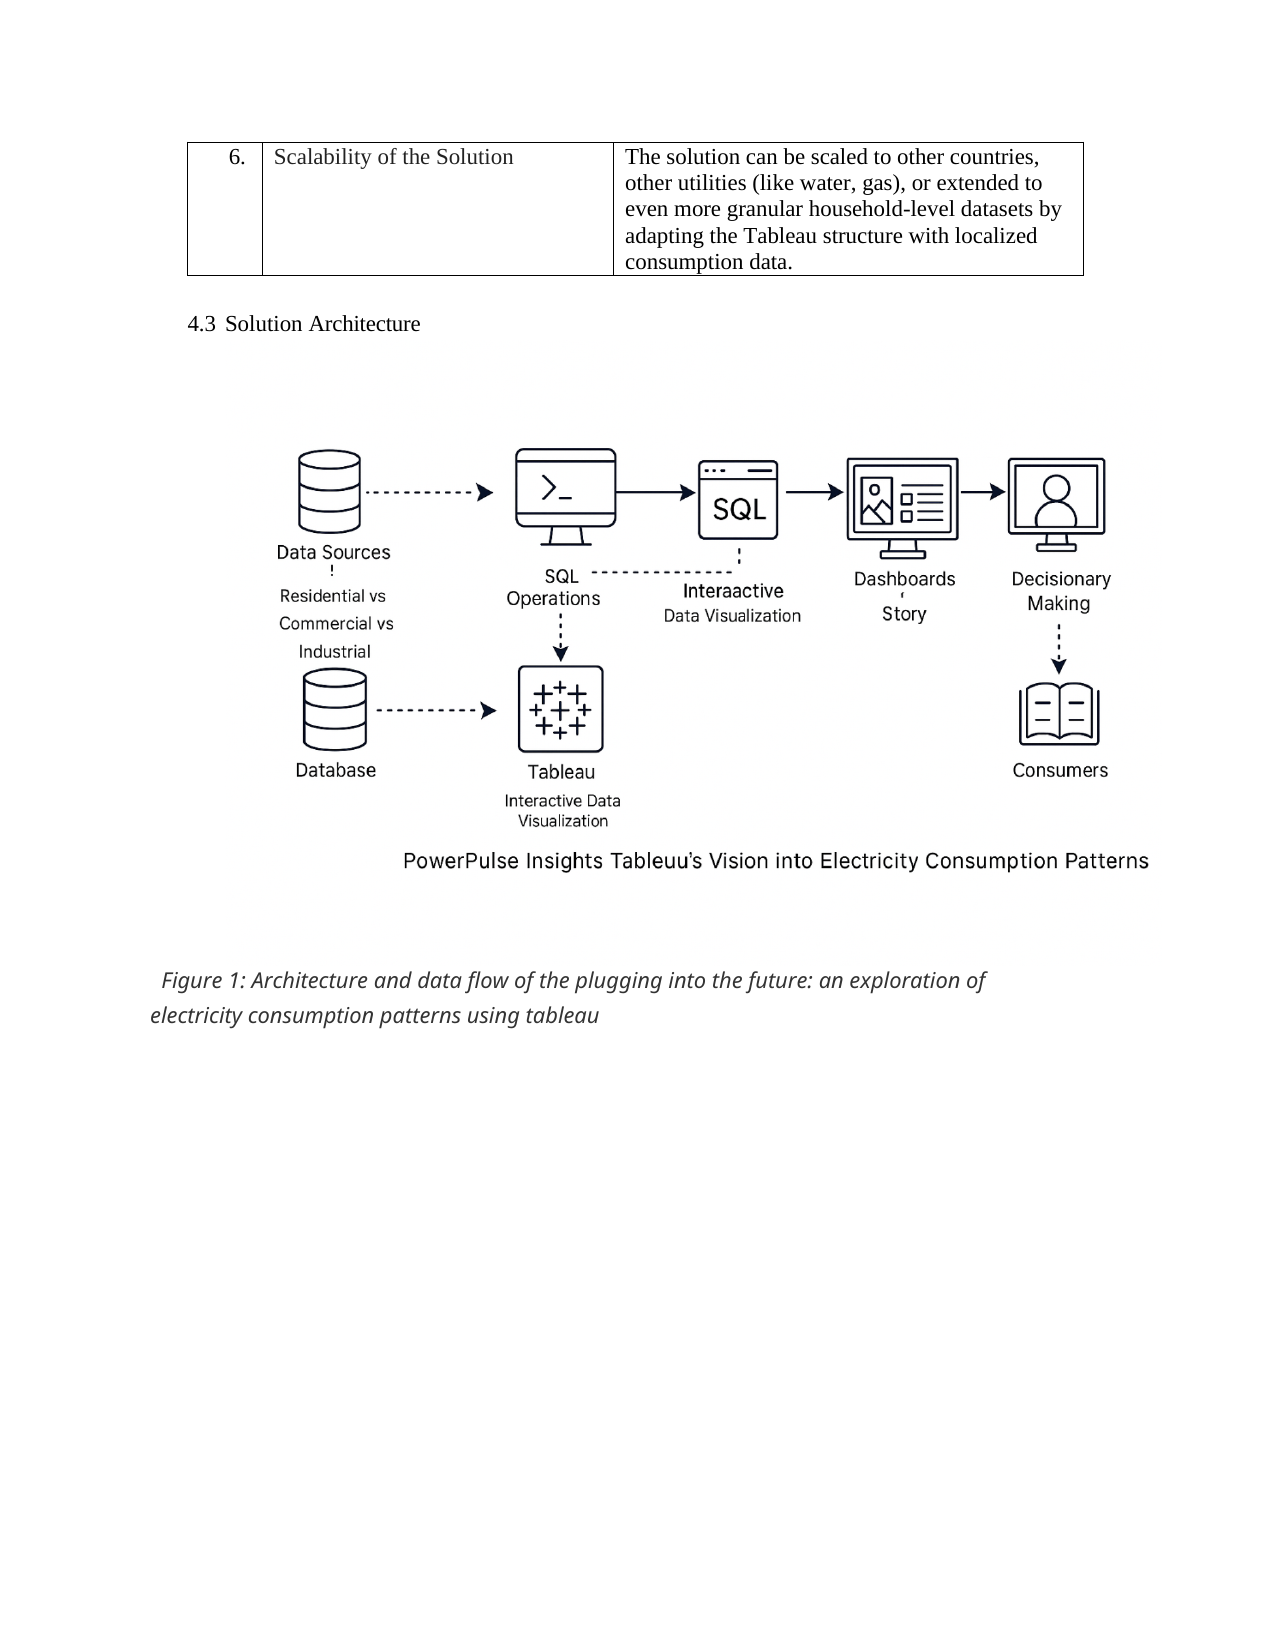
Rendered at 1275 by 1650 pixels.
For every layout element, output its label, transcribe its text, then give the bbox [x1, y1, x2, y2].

table_cell The solution can be scaled to other countries, other utilities (like water, gas), or extended to even more granular household-level datasets by adapting the Tableau structure with localized consumption data. [614, 143, 1083, 274]
list Solution Architecture [187, 310, 1087, 336]
text Figure 1: Architecture and data flow of the plugging into the future: an exploration of electricity consumption patterns using tableau [150, 965, 1087, 1030]
table_cell [188, 143, 262, 274]
table_cell Scalability of the Solution [263, 143, 613, 274]
picture [224, 340, 1163, 966]
